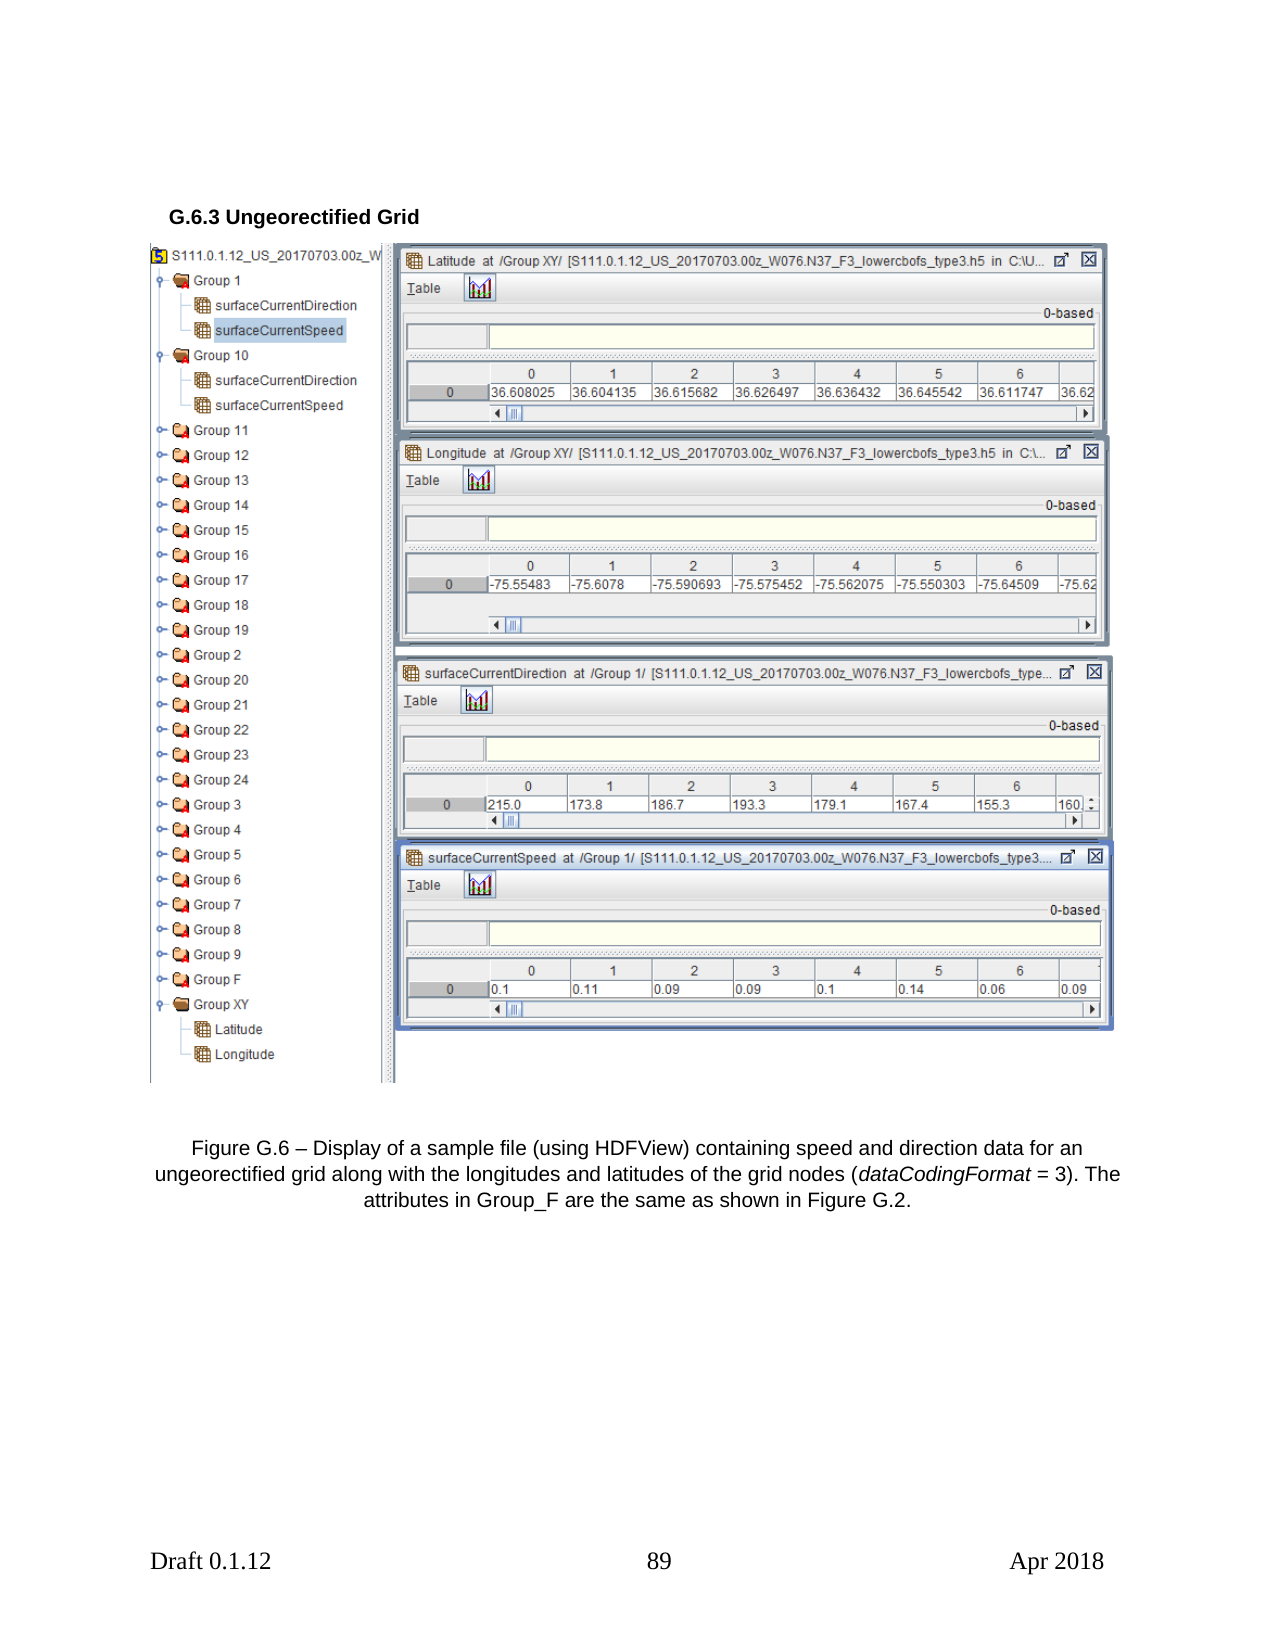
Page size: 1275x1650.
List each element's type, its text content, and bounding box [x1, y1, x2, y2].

picture [150, 243, 1125, 1083]
subtitle G.6.3 Ungeorectified Grid [169, 205, 1125, 229]
text Figure G.6 – Display of a sample file (using HDFView) containing speed and direction data for an ungeorectified grid along with the longitudes and latitudes of the grid nodes (dataCodingFormat = 3). The attributes in Group_F are the same as shown in Figure G.2. [150, 1136, 1125, 1212]
